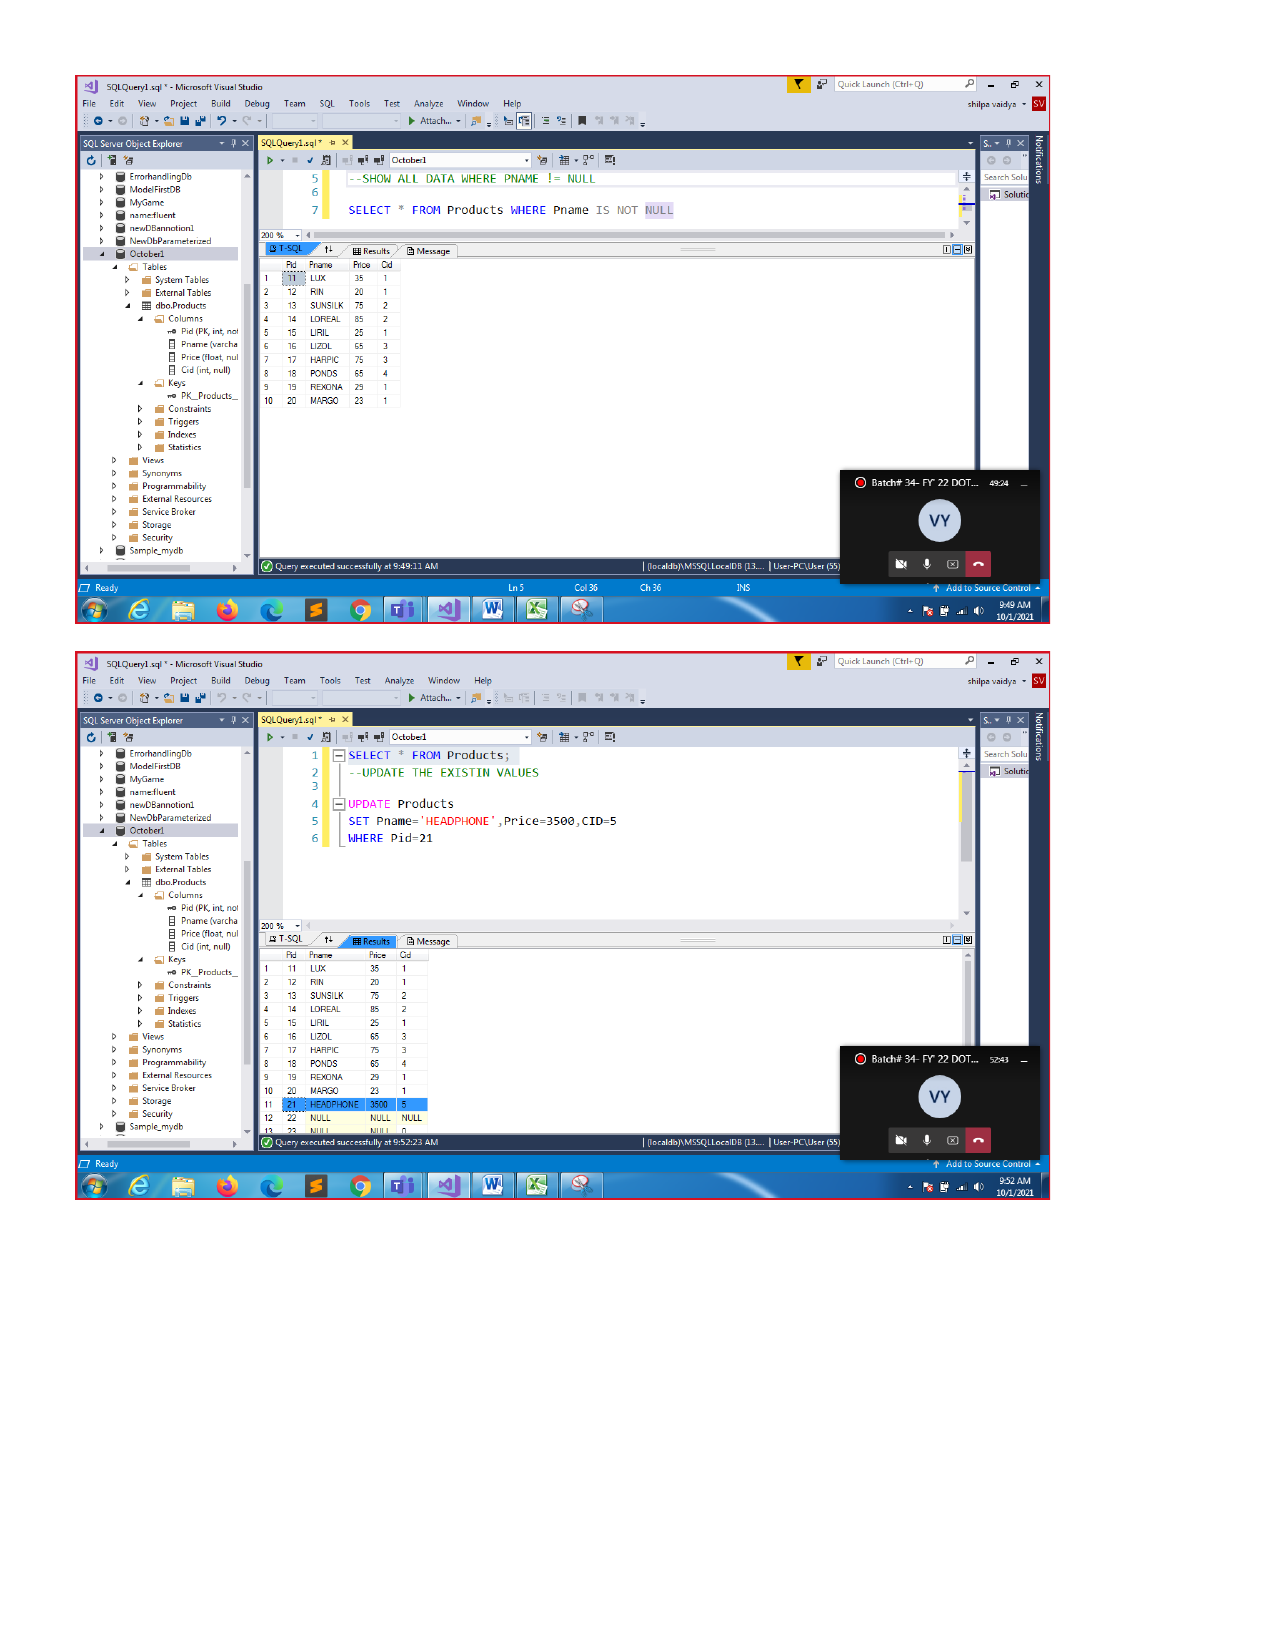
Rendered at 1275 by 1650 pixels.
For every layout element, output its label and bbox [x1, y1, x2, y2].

picture [75, 651, 1050, 1200]
picture [75, 75, 1050, 624]
